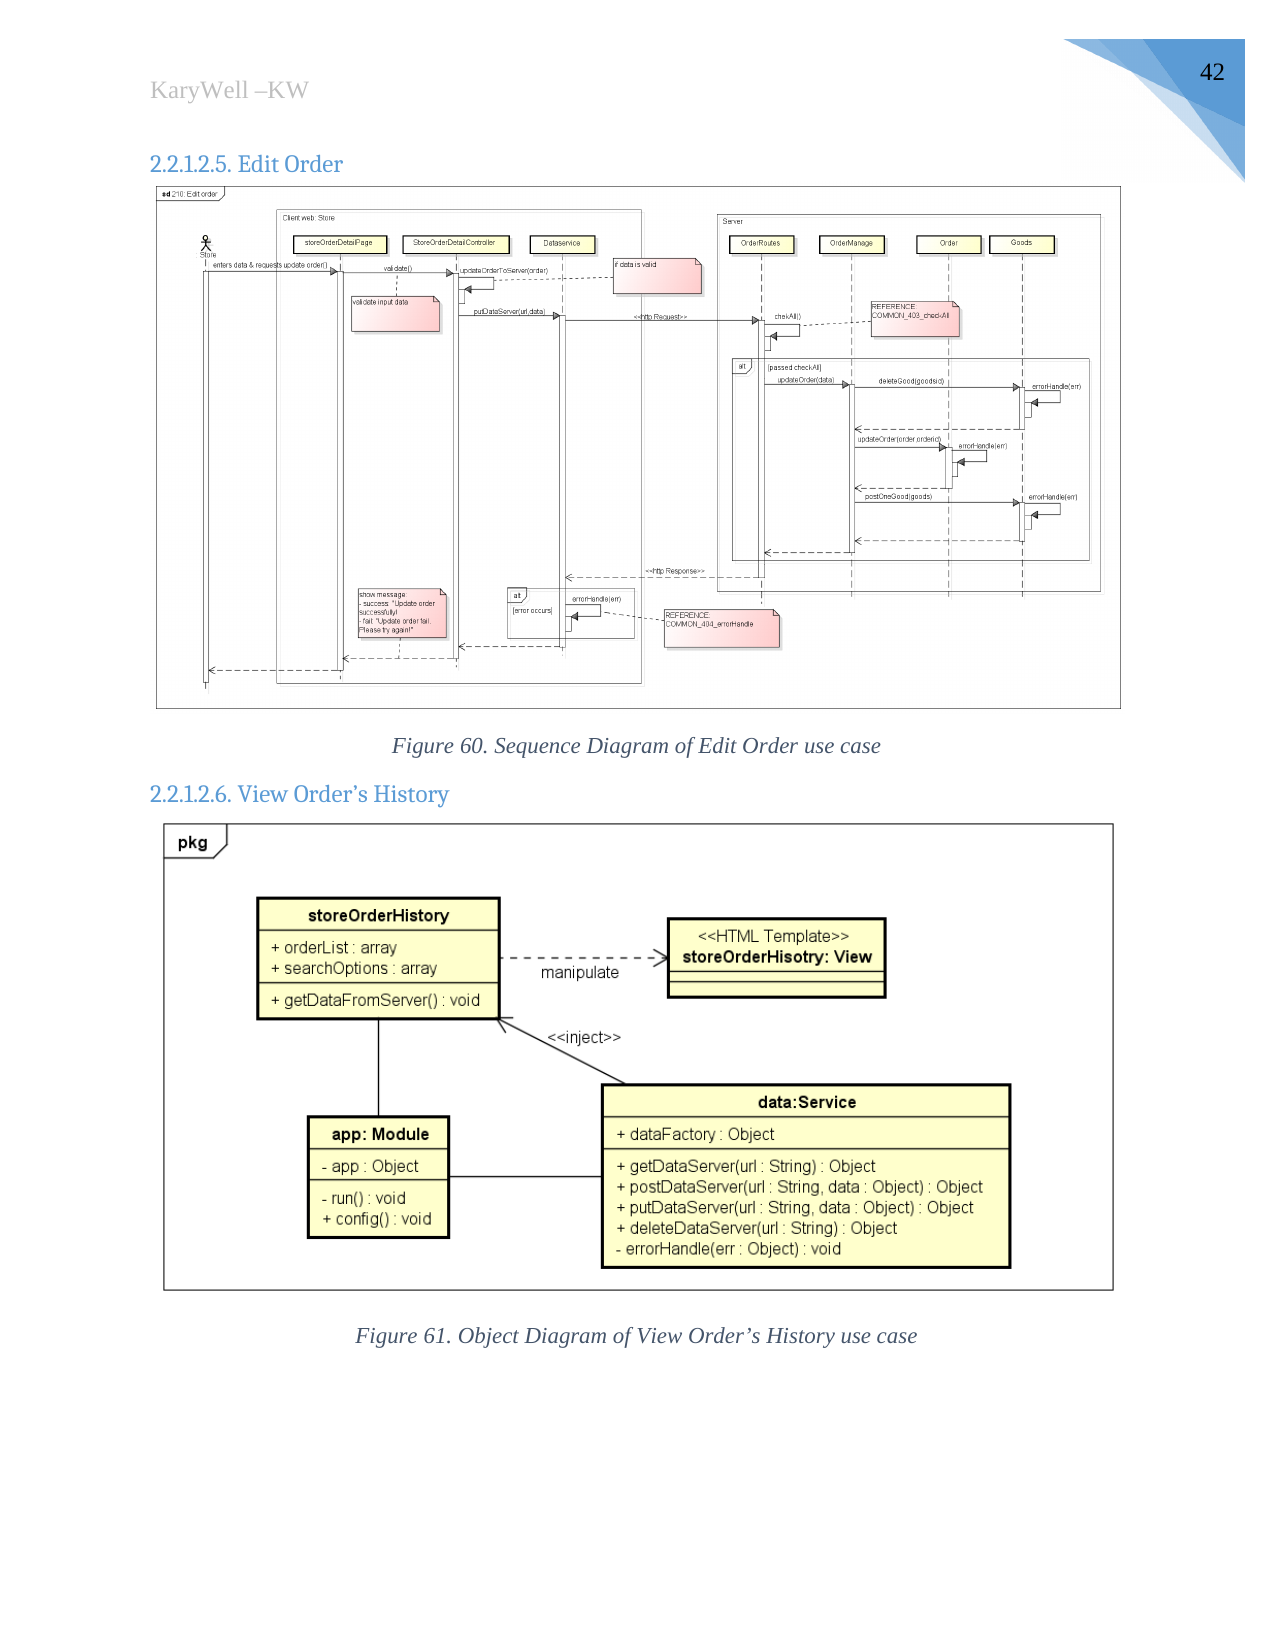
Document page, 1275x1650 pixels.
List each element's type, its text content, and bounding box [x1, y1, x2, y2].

text Figure 60. Sequence Diagram of Edit Order use case [150, 732, 1125, 759]
subtitle 2.2.1.2.6. View Order’s History [150, 779, 1125, 808]
picture [150, 810, 1125, 1303]
text Figure 61. Object Diagram of View Order’s History use case [150, 1322, 1125, 1348]
subtitle 2.2.1.2.5. Edit Order [150, 150, 1125, 179]
picture [150, 39, 1245, 714]
